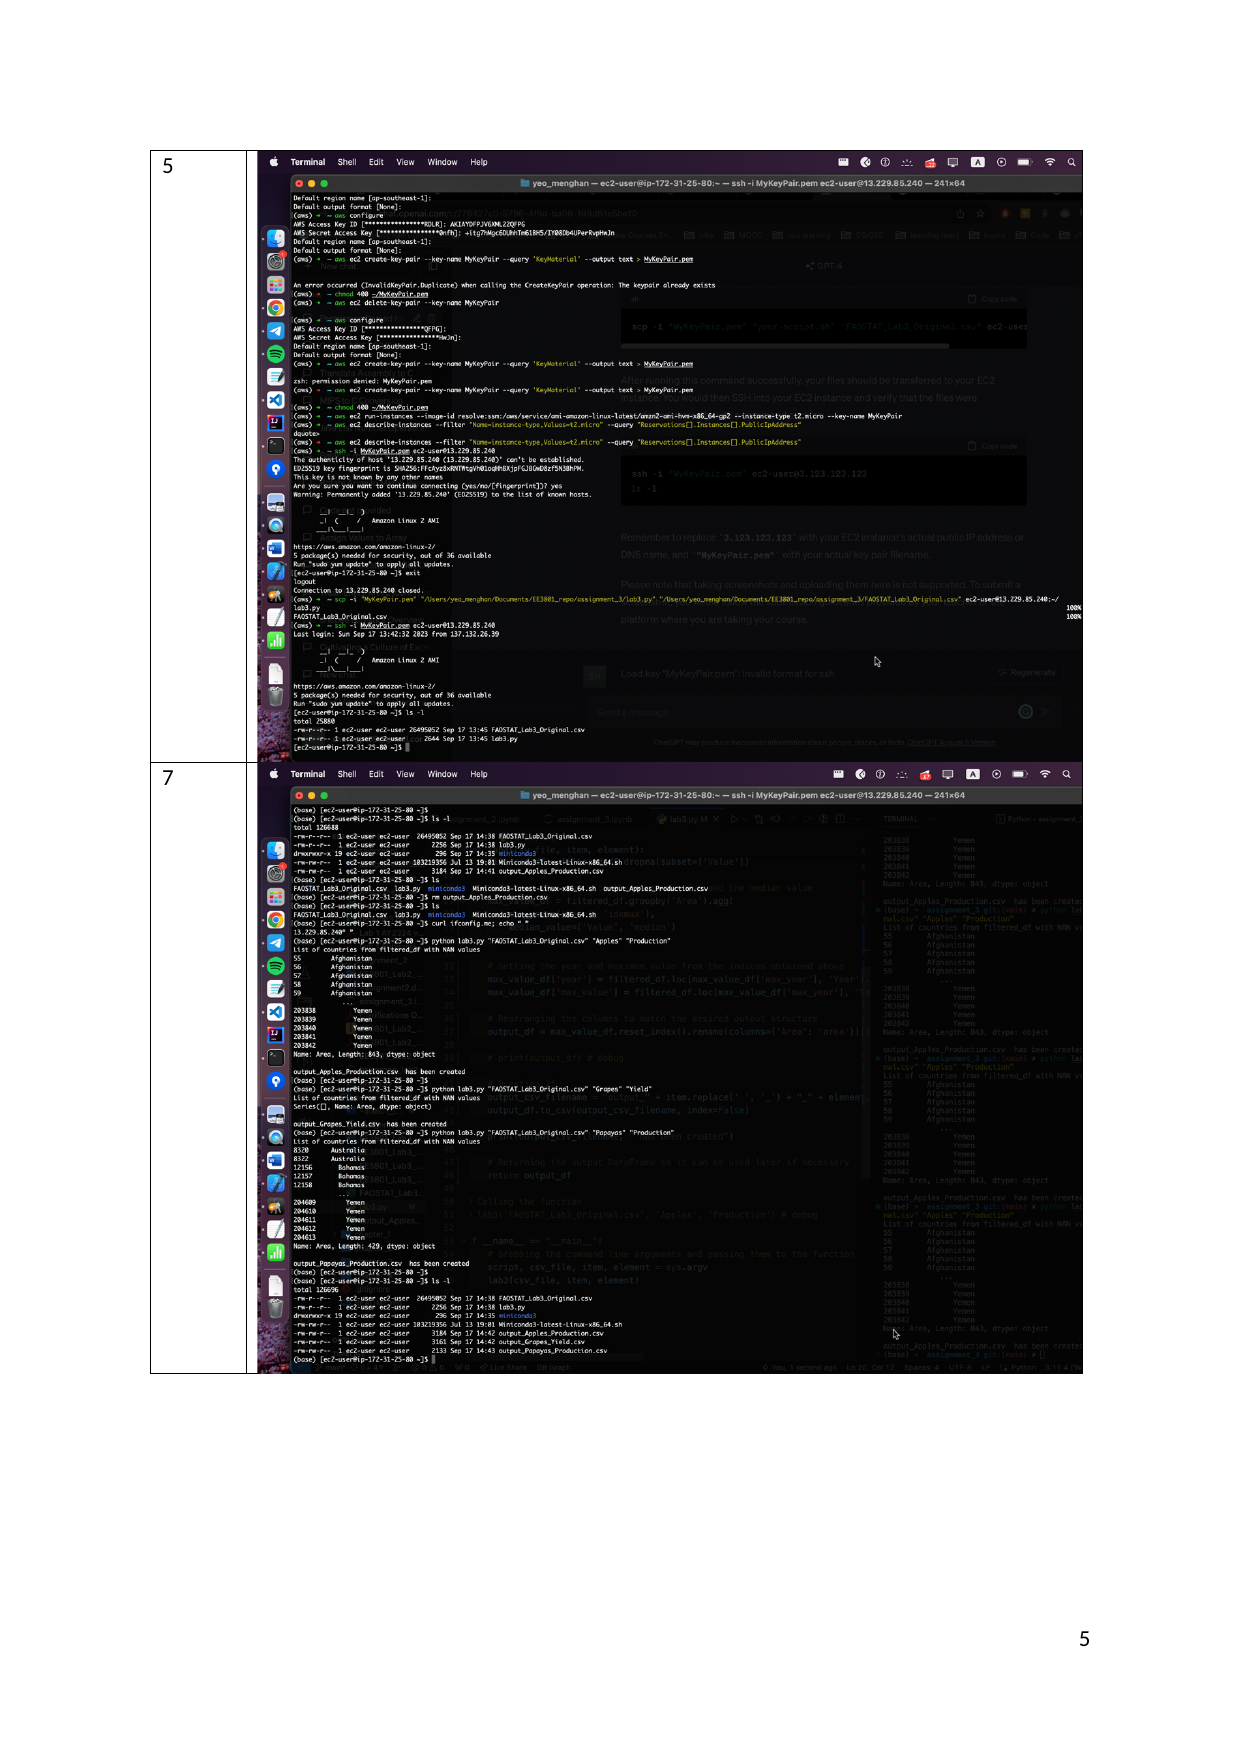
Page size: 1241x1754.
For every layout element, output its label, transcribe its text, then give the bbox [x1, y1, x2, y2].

table_cell 7 [151, 763, 246, 1373]
table_cell [247, 151, 257, 762]
table_cell 5 [151, 151, 246, 762]
table_cell [247, 763, 257, 1373]
picture [257, 151, 1083, 1374]
